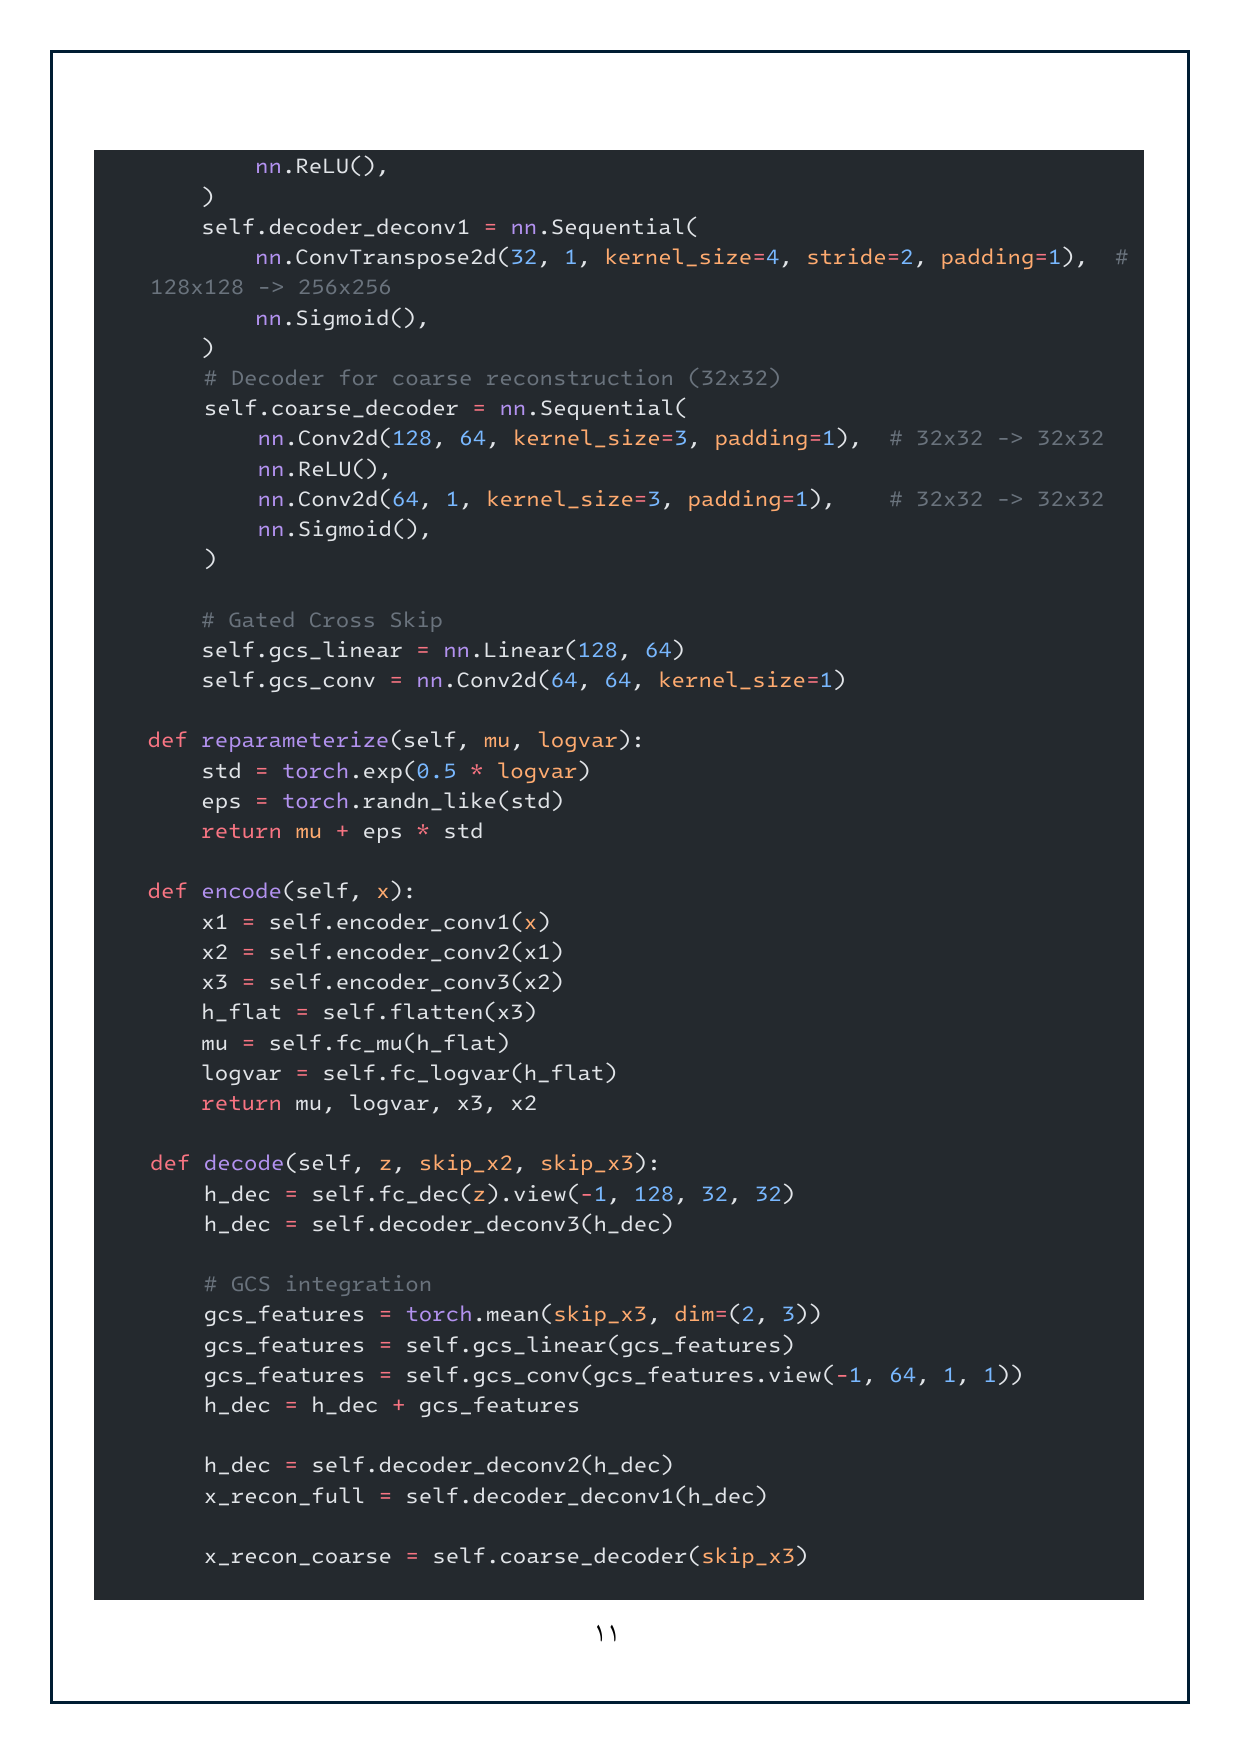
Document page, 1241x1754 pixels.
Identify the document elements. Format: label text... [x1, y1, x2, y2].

text ) [94, 180, 1144, 210]
text x_recon_full = self.decoder_deconv1(h_dec) [94, 1479, 1144, 1509]
text self.gcs_conv = nn.Conv2d(64, 64, kernel_size=1) [94, 663, 1144, 694]
text eps = torch.randn_like(std) [94, 784, 1144, 814]
text h_dec = self.decoder_deconv3(h_dec) [94, 1207, 1144, 1237]
text nn.ReLU(), [94, 452, 1144, 482]
text x_recon_coarse = self.coarse_decoder(skip_x3) [94, 1539, 1144, 1570]
text gcs_features = torch.mean(skip_x3, dim=(2, 3)) [94, 1298, 1144, 1328]
text gcs_features = self.gcs_linear(gcs_features) [94, 1328, 1144, 1358]
text h_dec = self.fc_dec(z).view(-1, 128, 32, 32) [94, 1177, 1144, 1207]
text logvar = self.fc_logvar(h_flat) [94, 1056, 1144, 1086]
text def reparameterize(self, mu, logvar): [94, 724, 1144, 754]
text nn.ConvTranspose2d(32, 1, kernel_size=4, stride=2, padding=1), # 128x128 -> 256x256 [94, 241, 1144, 301]
text return mu, logvar, x3, x2 [94, 1086, 1144, 1117]
text h_flat = self.flatten(x3) [94, 996, 1144, 1026]
text x2 = self.encoder_conv2(x1) [94, 935, 1144, 966]
text nn.Sigmoid(), [94, 301, 1144, 331]
text return mu + eps * std [94, 814, 1144, 845]
text # Decoder for coarse reconstruction (32x32) [94, 361, 1144, 392]
text mu = self.fc_mu(h_flat) [94, 1026, 1144, 1056]
text gcs_features = self.gcs_conv(gcs_features.view(-1, 64, 1, 1)) [94, 1358, 1144, 1388]
text self.gcs_linear = nn.Linear(128, 64) [94, 633, 1144, 663]
text ) [94, 331, 1144, 361]
text ) [94, 543, 1144, 573]
text self.coarse_decoder = nn.Sequential( [94, 392, 1144, 422]
text nn.ReLU(), [94, 150, 1144, 180]
text def decode(self, z, skip_x2, skip_x3): [94, 1147, 1144, 1177]
text h_dec = self.decoder_deconv2(h_dec) [94, 1449, 1144, 1479]
text h_dec = h_dec + gcs_features [94, 1388, 1144, 1419]
text nn.Sigmoid(), [94, 512, 1144, 543]
text # Gated Cross Skip [94, 603, 1144, 633]
text x3 = self.encoder_conv3(x2) [94, 966, 1144, 996]
text x1 = self.encoder_conv1(x) [94, 905, 1144, 935]
text self.decoder_deconv1 = nn.Sequential( [94, 210, 1144, 241]
text def encode(self, x): [94, 875, 1144, 905]
text nn.Conv2d(128, 64, kernel_size=3, padding=1), # 32x32 -> 32x32 [94, 422, 1144, 452]
text nn.Conv2d(64, 1, kernel_size=3, padding=1), # 32x32 -> 32x32 [94, 482, 1144, 512]
text std = torch.exp(0.5 * logvar) [94, 754, 1144, 784]
text # GCS integration [94, 1268, 1144, 1298]
